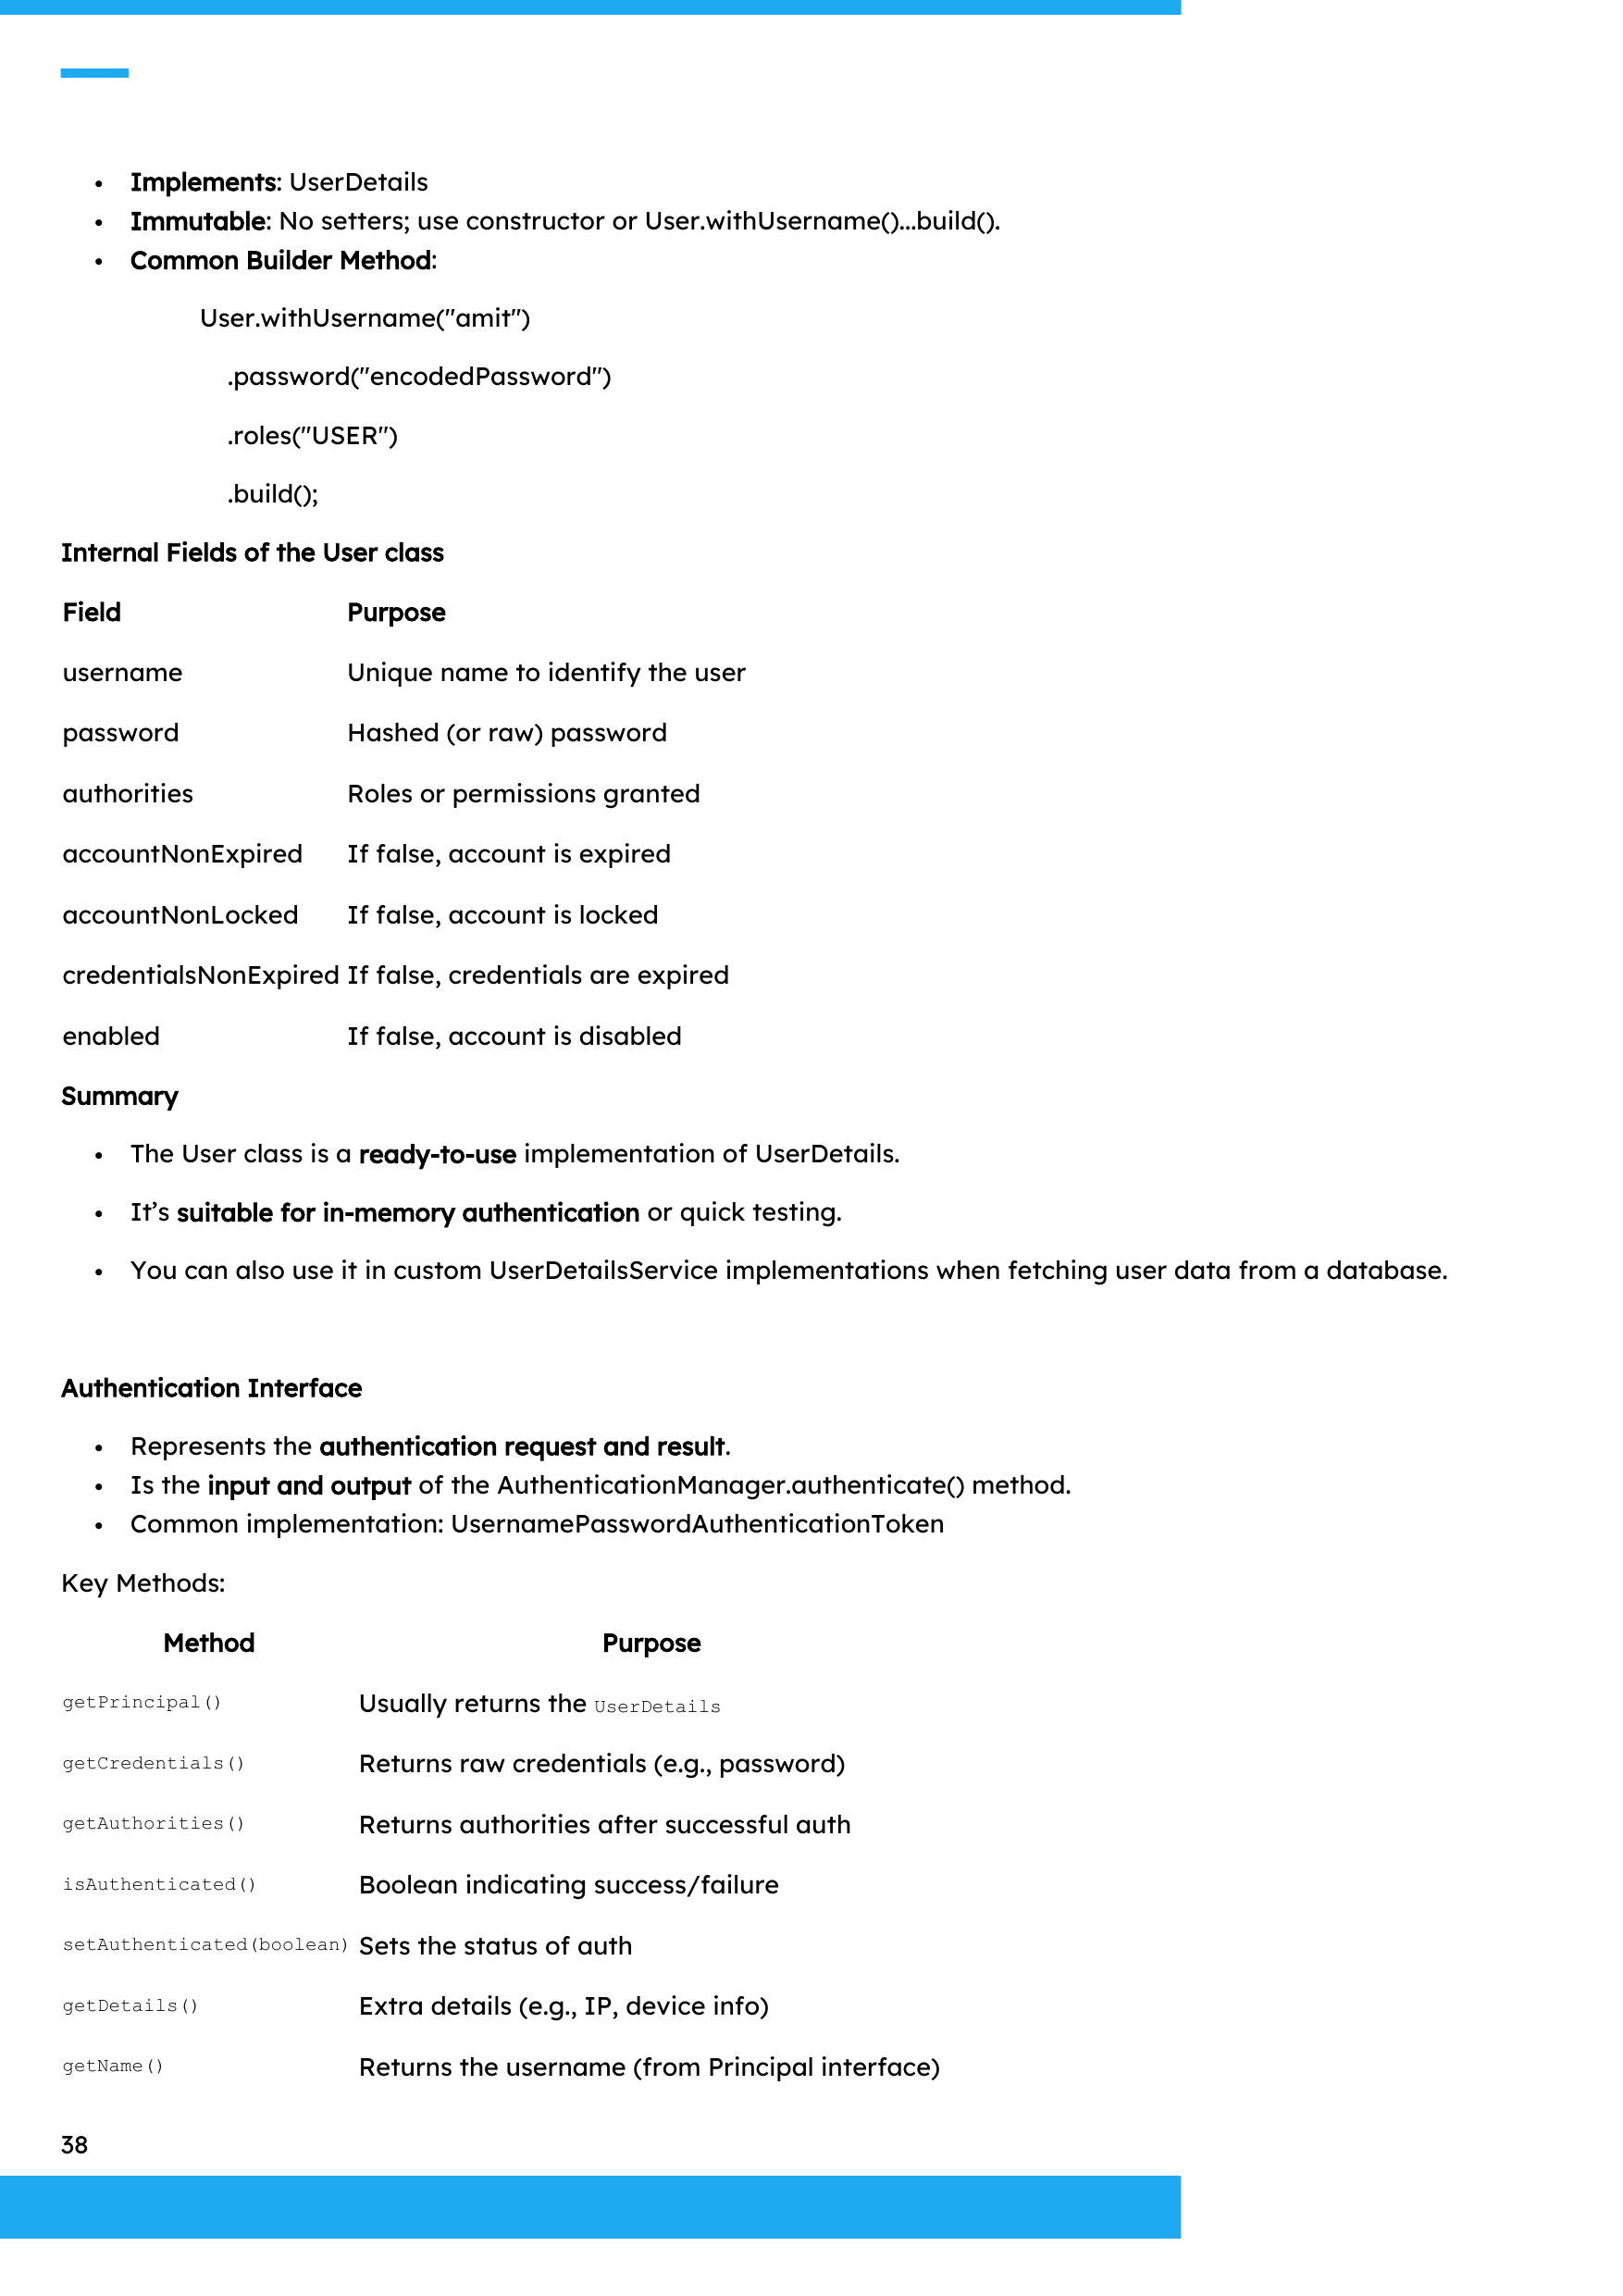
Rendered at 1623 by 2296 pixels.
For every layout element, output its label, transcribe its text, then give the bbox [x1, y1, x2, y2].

text Key Methods: [61, 1567, 1526, 1598]
list Immutable: No setters; use constructor or User.withUsername()...build(). [95, 205, 1526, 236]
table_cell getDetails() [61, 1969, 357, 2030]
table_cell If false, credentials are expired [345, 939, 752, 999]
text .roles("USER") [200, 419, 1526, 451]
table_cell Hashed (or raw) password [345, 697, 752, 757]
list Common implementation: UsernamePasswordAuthenticationToken [95, 1508, 1526, 1539]
table_header Purpose [357, 1606, 947, 1667]
table_cell Returns authorities after successful auth [357, 1788, 947, 1848]
table_header Field [61, 575, 345, 636]
list Common Builder Method: [95, 243, 1526, 275]
list Is the input and output of the AuthenticationManager.authenticate() method. [95, 1469, 1526, 1500]
table_cell Roles or permissions granted [345, 757, 752, 817]
table_cell Returns the username (from Principal interface) [357, 2030, 947, 2091]
table_header Purpose [345, 575, 752, 636]
table_cell Extra details (e.g., IP, device info) [357, 1969, 947, 2030]
text Authentication Interface [61, 1371, 1526, 1403]
table_cell username [61, 636, 345, 696]
table_cell If false, account is expired [345, 818, 752, 878]
table_cell getCredentials() [61, 1727, 357, 1788]
table_cell setAuthenticated(boolean) [61, 1909, 357, 1969]
picture [60, 68, 129, 78]
text Internal Fields of the User class [61, 536, 1526, 567]
picture [0, 0, 1182, 15]
table_cell getName() [61, 2030, 357, 2091]
table_cell Unique name to identify the user [345, 636, 752, 696]
table_cell enabled [61, 999, 345, 1061]
table_cell If false, account is locked [345, 878, 752, 938]
table_cell Sets the status of auth [357, 1909, 947, 1969]
table_header Method [61, 1606, 357, 1667]
table_cell password [61, 697, 345, 757]
table_cell authorities [61, 757, 345, 817]
table_cell Returns raw credentials (e.g., password) [357, 1727, 947, 1788]
table_cell Boolean indicating success/failure [357, 1848, 947, 1909]
text .password("encodedPassword") [200, 361, 1526, 391]
table_cell getAuthorities() [61, 1788, 357, 1848]
table_cell isAuthenticated() [61, 1848, 357, 1909]
list Represents the authentication request and result. [95, 1430, 1526, 1461]
list Implements: UserDetails [95, 166, 1526, 197]
list You can also use it in custom UserDetailsService implementations when fetching user data from a database. [95, 1255, 1526, 1285]
list The User class is a ready-to-use implementation of UserDetails. [95, 1137, 1526, 1169]
picture [0, 2176, 1182, 2239]
table_cell accountNonLocked [61, 878, 345, 938]
table_cell Usually returns the UserDetails [357, 1667, 947, 1727]
table_cell If false, account is disabled [345, 999, 752, 1061]
text Summary [61, 1079, 1526, 1111]
table_cell getPrincipal() [61, 1667, 357, 1727]
table_cell credentialsNonExpired [61, 939, 345, 999]
list It’s suitable for in-memory authentication or quick testing. [95, 1197, 1526, 1227]
table_cell accountNonExpired [61, 818, 345, 878]
text .build(); [200, 478, 1526, 509]
text User.withUsername("amit") [200, 303, 1526, 333]
